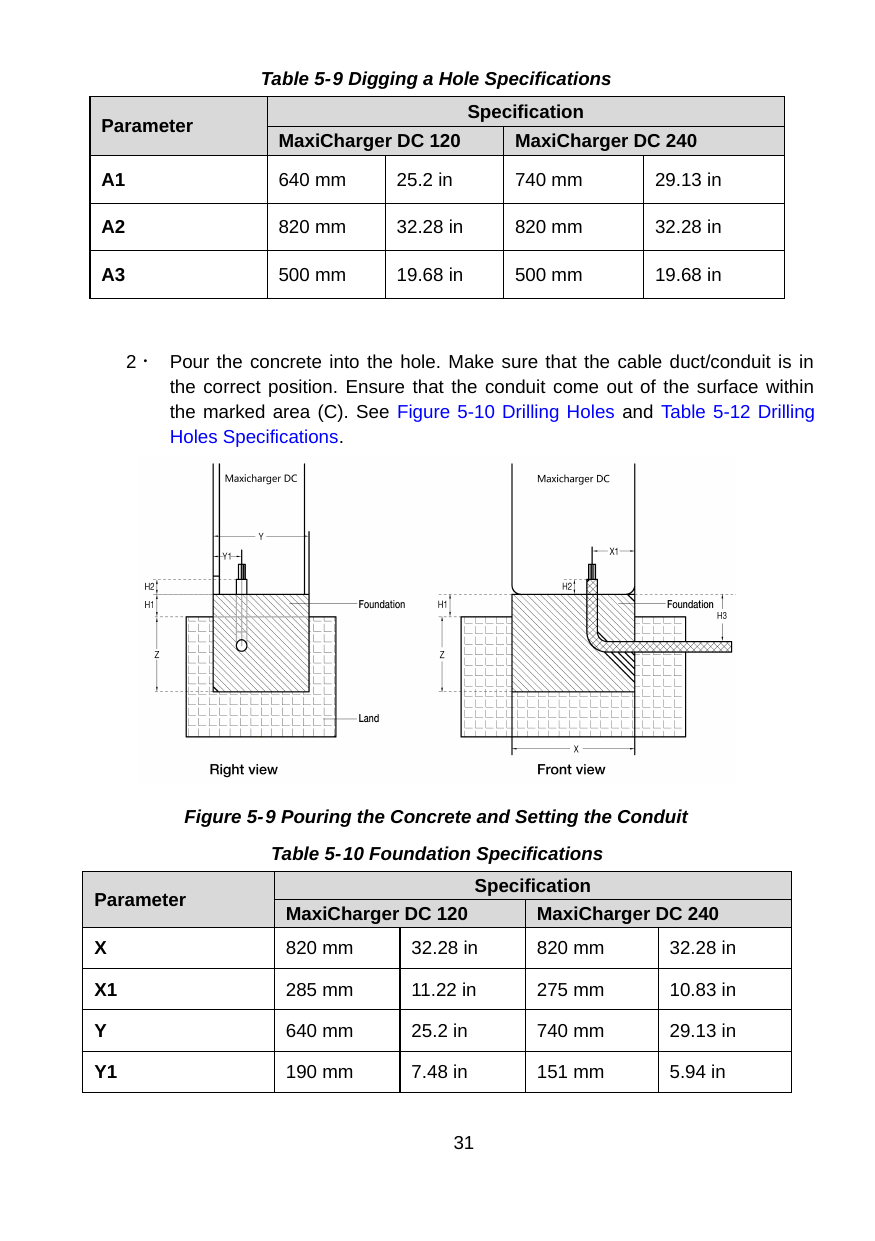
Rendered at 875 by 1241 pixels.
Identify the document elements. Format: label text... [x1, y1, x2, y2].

table_cell 10.83 in [659, 969, 791, 1009]
table_cell X [83, 928, 274, 968]
table_cell A1 [91, 156, 267, 203]
table_cell 19.68 in [644, 251, 784, 298]
table_cell 190 mm [275, 1052, 399, 1092]
table_cell 500 mm [504, 251, 643, 298]
table_cell 500 mm [268, 251, 385, 298]
table_header Specification [268, 97, 784, 126]
table_cell 151 mm [526, 1052, 658, 1092]
table_cell 25.2 in [401, 1010, 525, 1051]
table_cell X1 [83, 969, 274, 1009]
table_cell MaxiCharger DC 240 [526, 900, 791, 927]
table_cell 820 mm [268, 204, 385, 250]
picture [138, 455, 736, 783]
table_cell MaxiCharger DC 120 [268, 127, 503, 155]
table_cell A3 [91, 251, 267, 298]
table_cell 820 mm [504, 204, 643, 250]
table_cell 640 mm [268, 156, 385, 203]
table_cell 32.28 in [401, 928, 525, 968]
table_cell MaxiCharger DC 120 [275, 900, 525, 927]
table_header Parameter [91, 97, 267, 155]
table_header Specification [275, 872, 791, 899]
table_cell 820 mm [275, 928, 399, 968]
table_header Parameter [83, 872, 274, 927]
table_cell 740 mm [526, 1010, 658, 1051]
table_cell 285 mm [275, 969, 399, 1009]
table_cell 32.28 in [386, 204, 503, 250]
table_cell Y1 [83, 1052, 274, 1092]
table_cell 820 mm [526, 928, 658, 968]
table_cell 640 mm [275, 1010, 399, 1051]
table_cell 29.13 in [659, 1010, 791, 1051]
table_cell 19.68 in [386, 251, 503, 298]
table_cell 5.94 in [659, 1052, 791, 1092]
table_cell 32.28 in [659, 928, 791, 968]
table_cell 11.22 in [401, 969, 525, 1009]
table_cell 25.2 in [386, 156, 503, 203]
table_cell 740 mm [504, 156, 643, 203]
table_cell 29.13 in [644, 156, 784, 203]
table_cell 32.28 in [644, 204, 784, 250]
table_cell 7.48 in [401, 1052, 525, 1092]
table_cell A2 [91, 204, 267, 250]
table_cell MaxiCharger DC 240 [504, 127, 784, 155]
table_cell 275 mm [526, 969, 658, 1009]
table_cell Y [83, 1010, 274, 1051]
